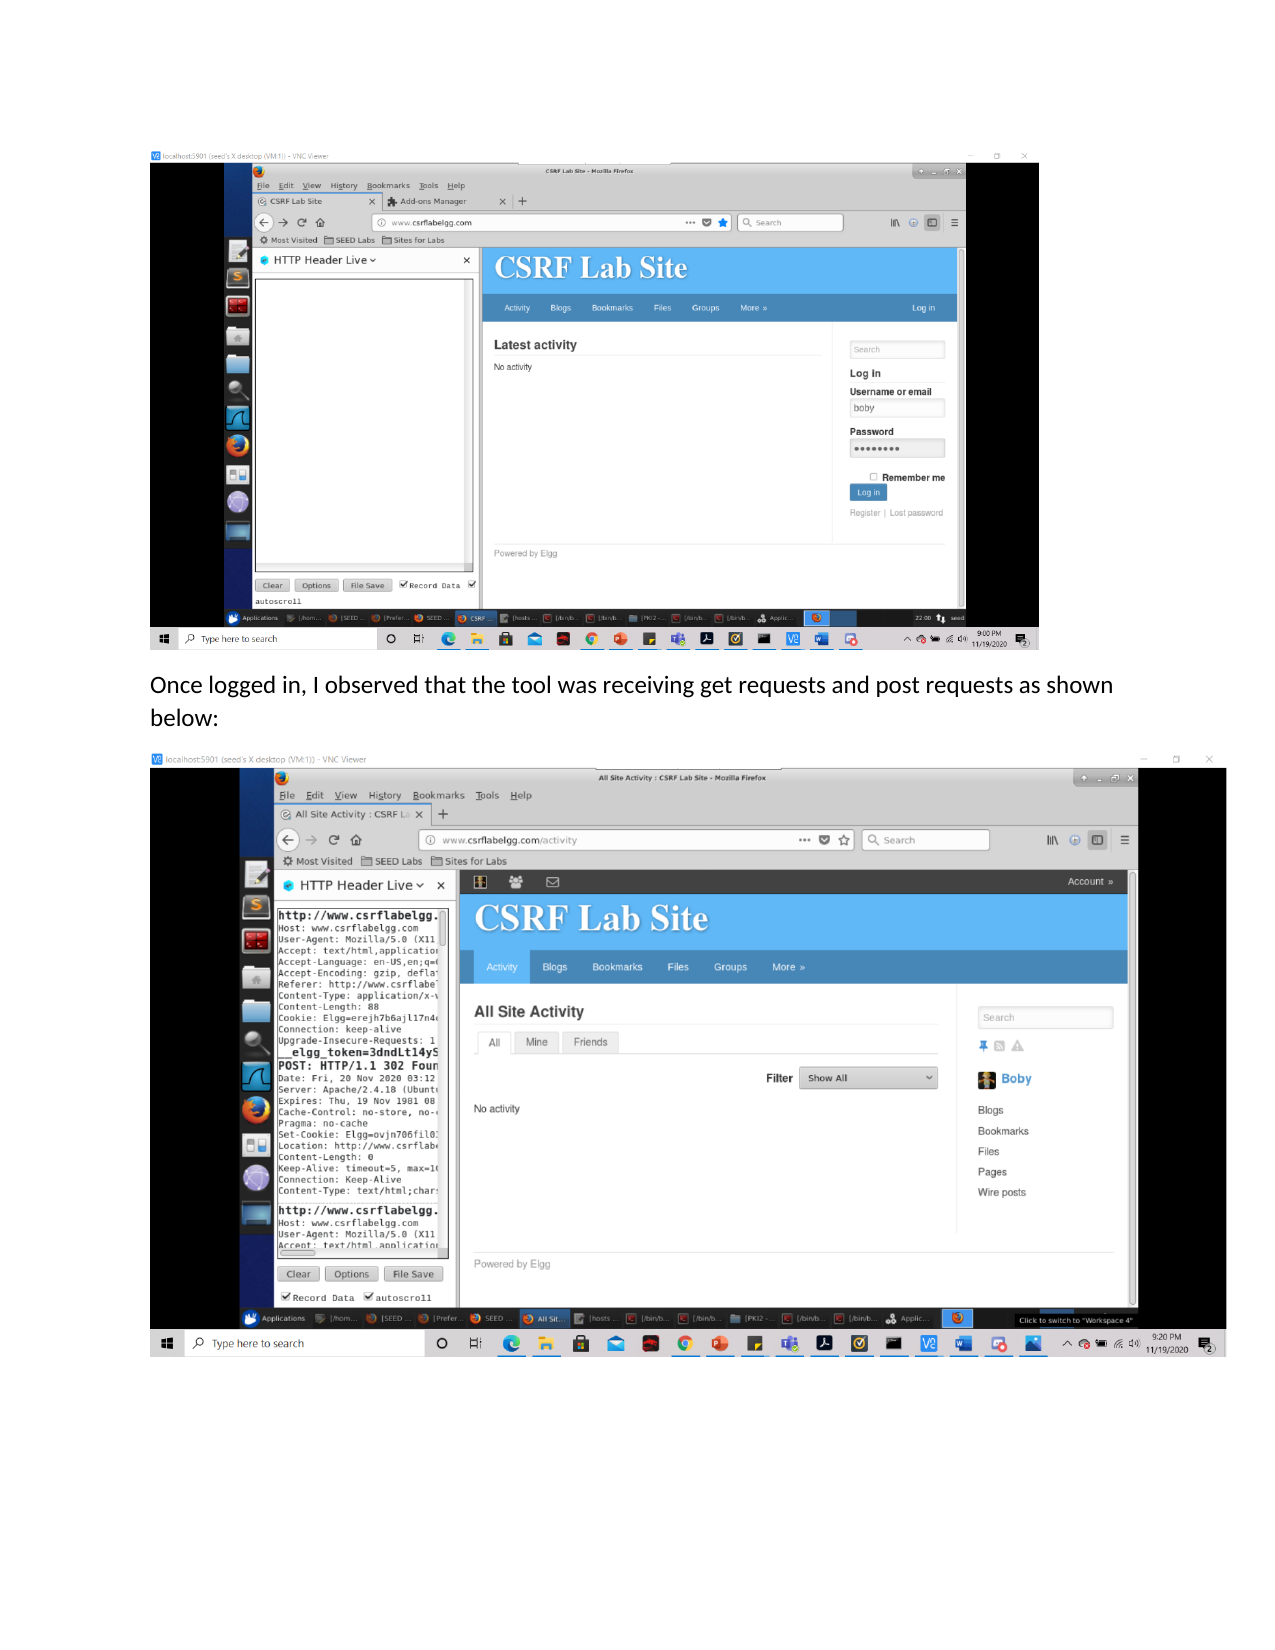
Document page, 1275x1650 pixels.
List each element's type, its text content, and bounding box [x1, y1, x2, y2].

picture [150, 751, 1227, 1357]
picture [150, 150, 1039, 650]
text Once logged in, I observed that the tool was receiving get requests and post requests as shown below: [150, 669, 1125, 732]
